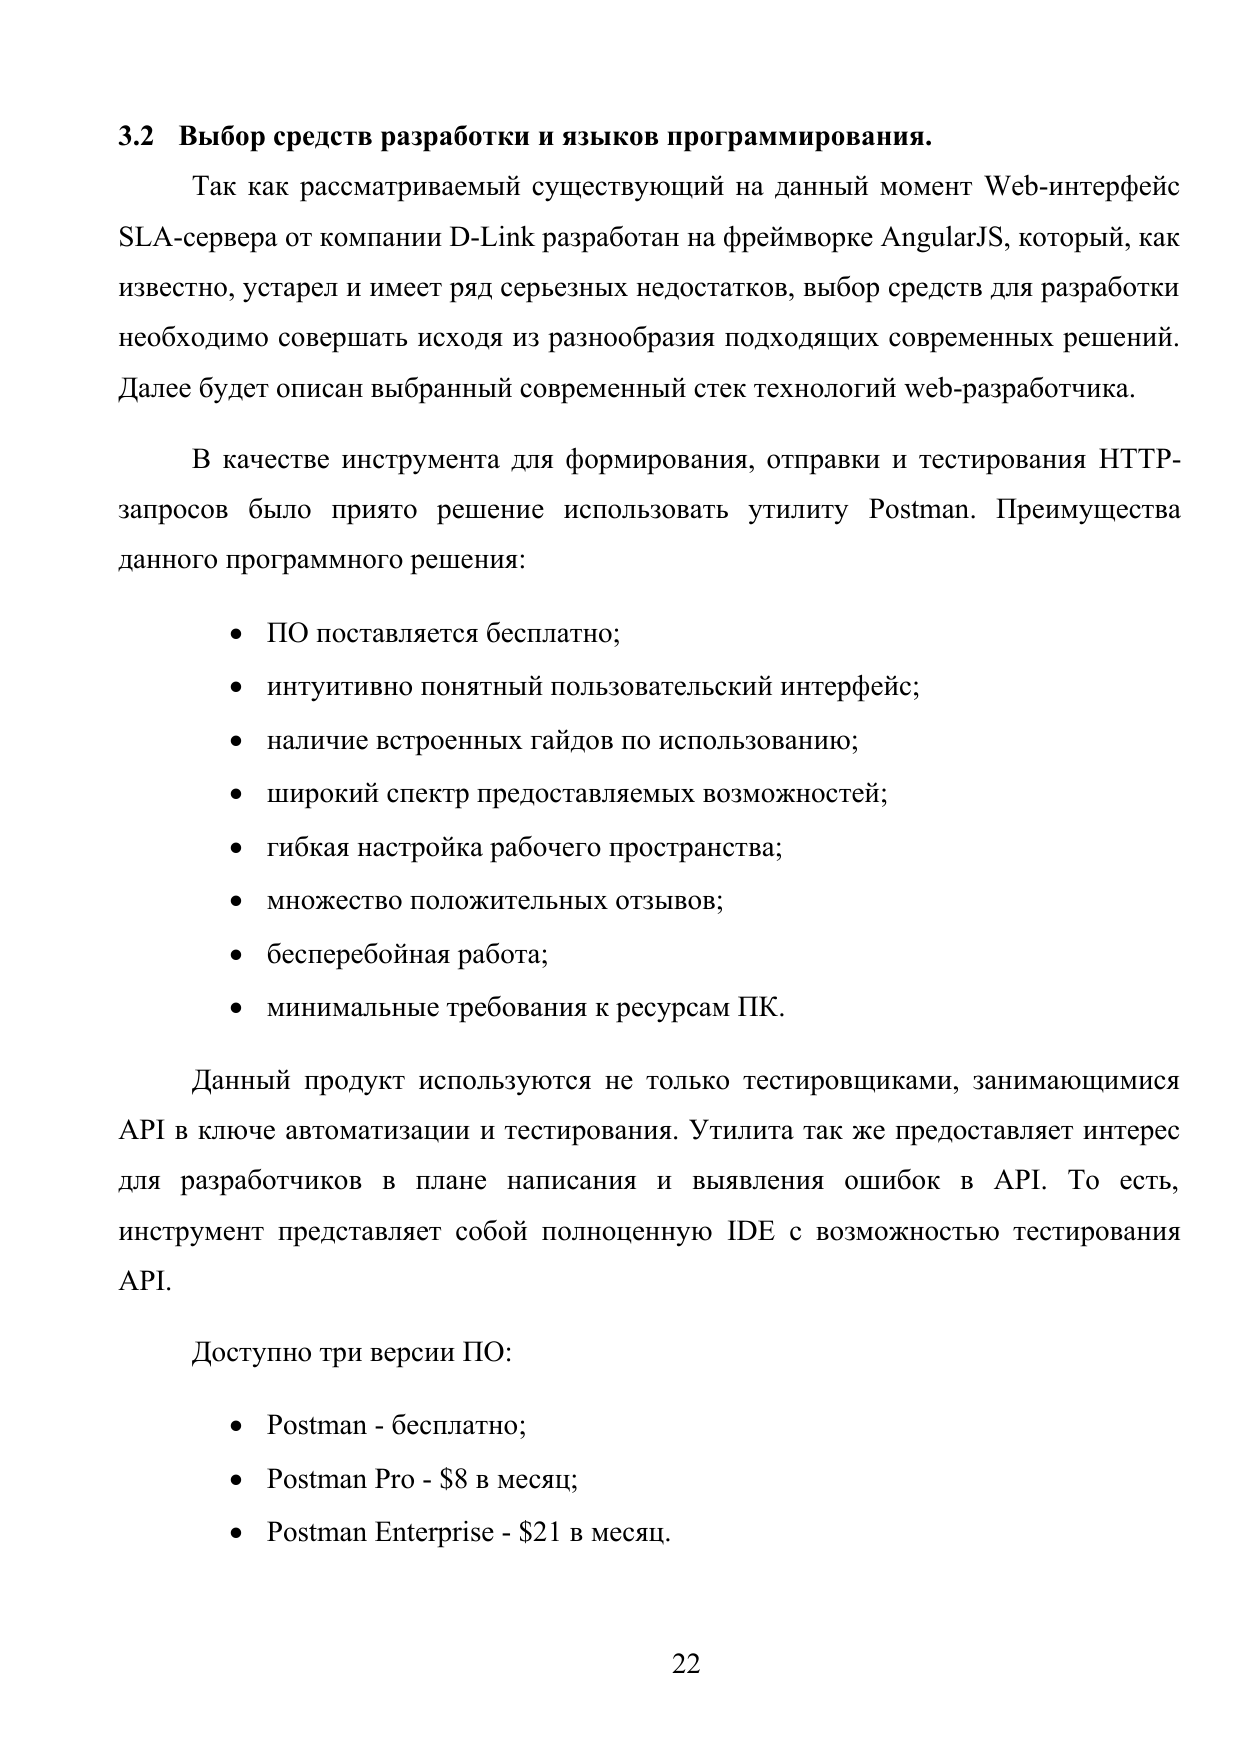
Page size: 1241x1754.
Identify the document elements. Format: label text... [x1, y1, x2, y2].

list гибкая настройка рабочего пространства; [229, 827, 1181, 862]
list Postman Enterprise - $21 в месяц. [229, 1512, 1181, 1548]
list Postman - бесплатно; [229, 1405, 1181, 1441]
subtitle Выбор средств разработки и языков программирования. [118, 118, 1181, 152]
list интуитивно понятный пользовательский интерфейс; [229, 666, 1181, 702]
list широкий спектр предоставляемых возможностей; [229, 773, 1181, 809]
list ПО поставляется бесплатно; [229, 613, 1181, 648]
text В качестве инструмента для формирования, отправки и тестирования HTTP-запросов было приято решение использовать утилиту Postman. Преимущества данного программного решения: [118, 441, 1181, 575]
list наличие встроенных гайдов по использованию; [229, 720, 1181, 755]
list бесперебойная работа; [229, 934, 1181, 969]
list множество положительных отзывов; [229, 880, 1181, 916]
text Так как рассматриваемый существующий на данный момент Web-интерфейс SLA-сервера от компании D-Link разработан на фреймворке AngularJS, который, как известно, устарел и имеет ряд серьезных недостатков, выбор средств для разработки необходимо совершать исходя из разнообразия подходящих современных решений. Далее будет описан выбранный современный стек технологий web-разработчика. [118, 168, 1181, 403]
text Доступно три версии ПО: [118, 1334, 1181, 1368]
list Postman Pro - $8 в месяц; [229, 1459, 1181, 1494]
text Данный продукт используются не только тестировщиками, занимающимися API в ключе автоматизации и тестирования. Утилита так же предоставляет интерес для разработчиков в плане написания и выявления ошибок в API. То есть, инструмент представляет собой полноценную IDE с возможностью тестирования API. [118, 1062, 1181, 1297]
list минимальные требования к ресурсам ПК. [229, 987, 1181, 1023]
